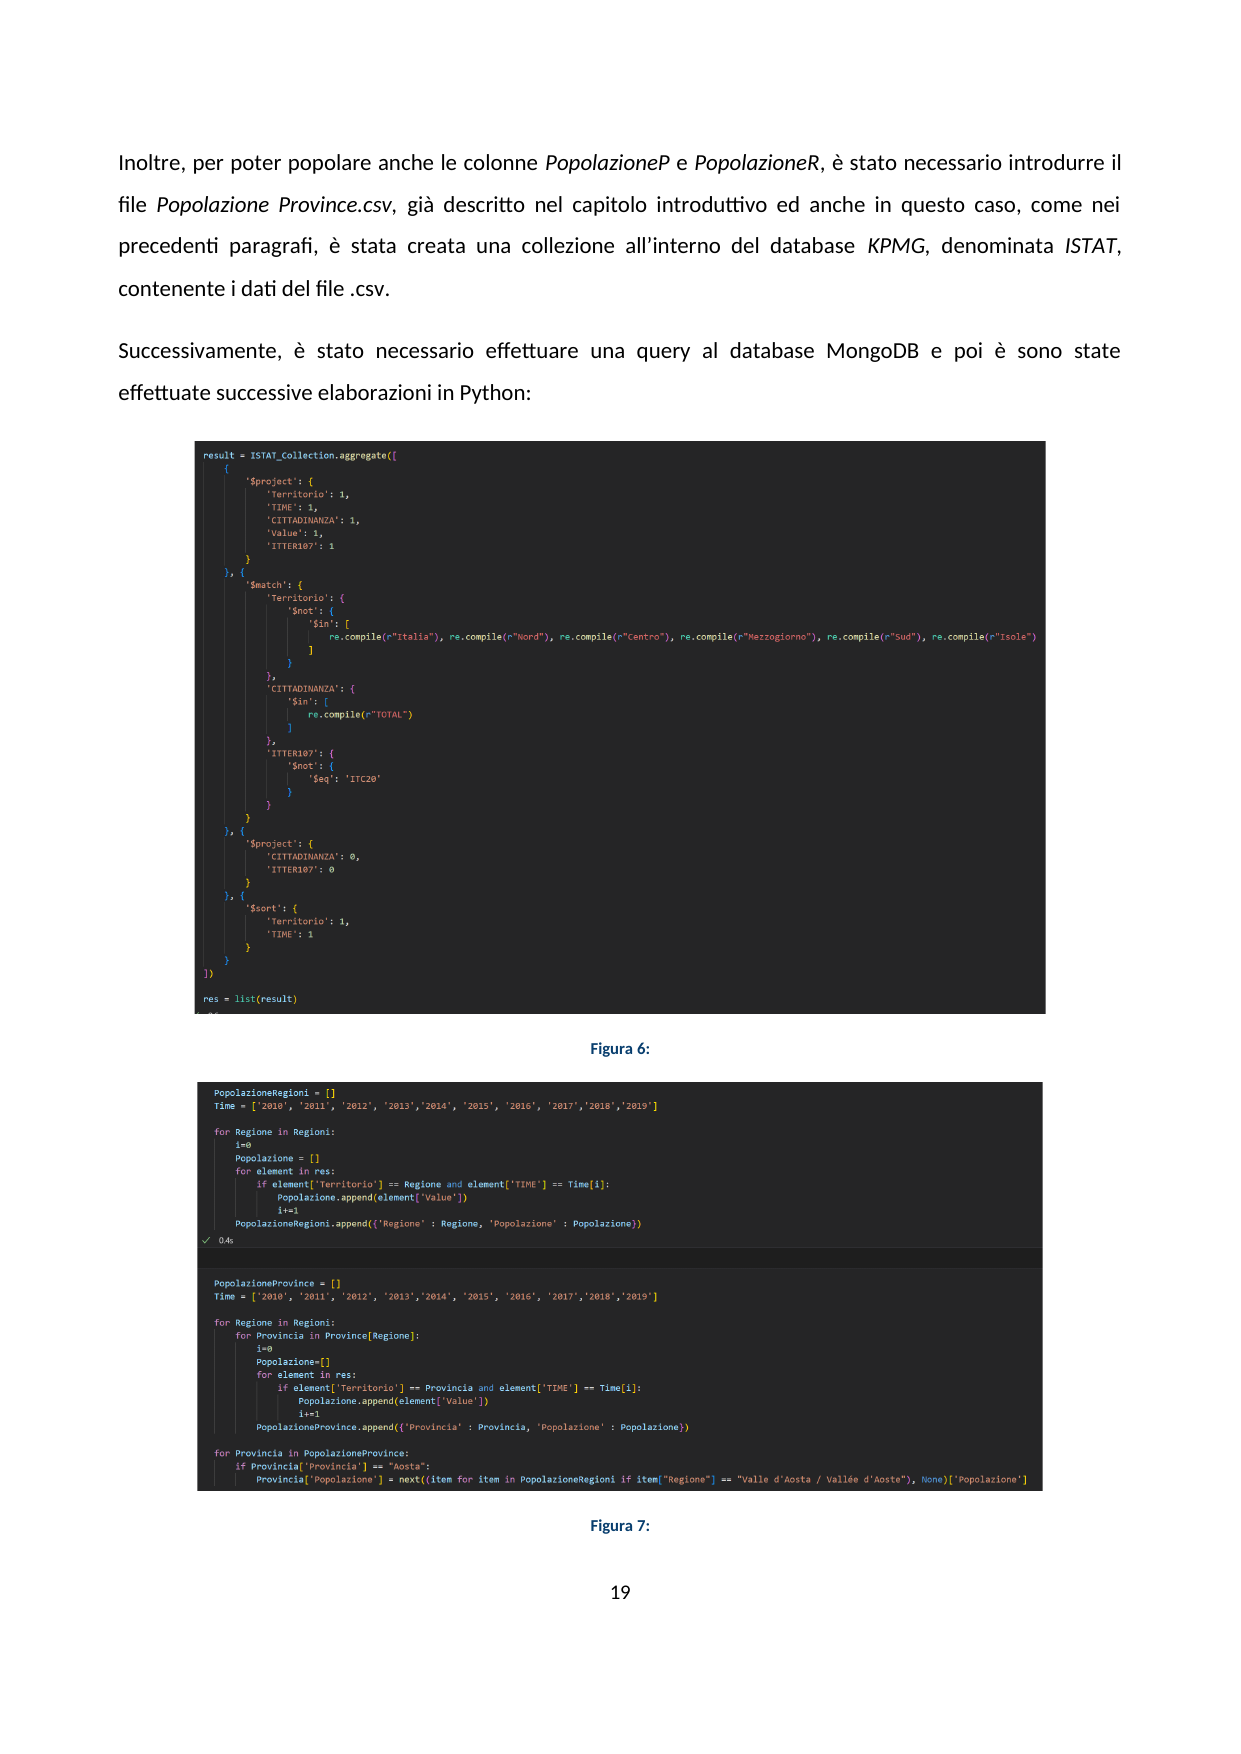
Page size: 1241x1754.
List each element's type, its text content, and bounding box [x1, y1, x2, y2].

text Figura 7: [118, 1515, 1122, 1536]
text Figura 6: [118, 1038, 1122, 1058]
text Successivamente, è stato necessario effettuare una query al database MongoDB e poi è sono state effettuate successive elaborazioni in Python: [118, 336, 1122, 406]
text Inoltre, per poter popolare anche le colonne PopolazioneP e PopolazioneR, è stato necessario introdurre il file Popolazione Province.csv, già descritto nel capitolo introduttivo ed anche in questo caso, come nei precedenti paragrafi, è stata creata una collezione all’interno del database KPMG, denominata ISTAT, contenente i dati del file .csv. [118, 148, 1122, 302]
picture [197, 1082, 1043, 1491]
picture [194, 441, 1046, 1014]
